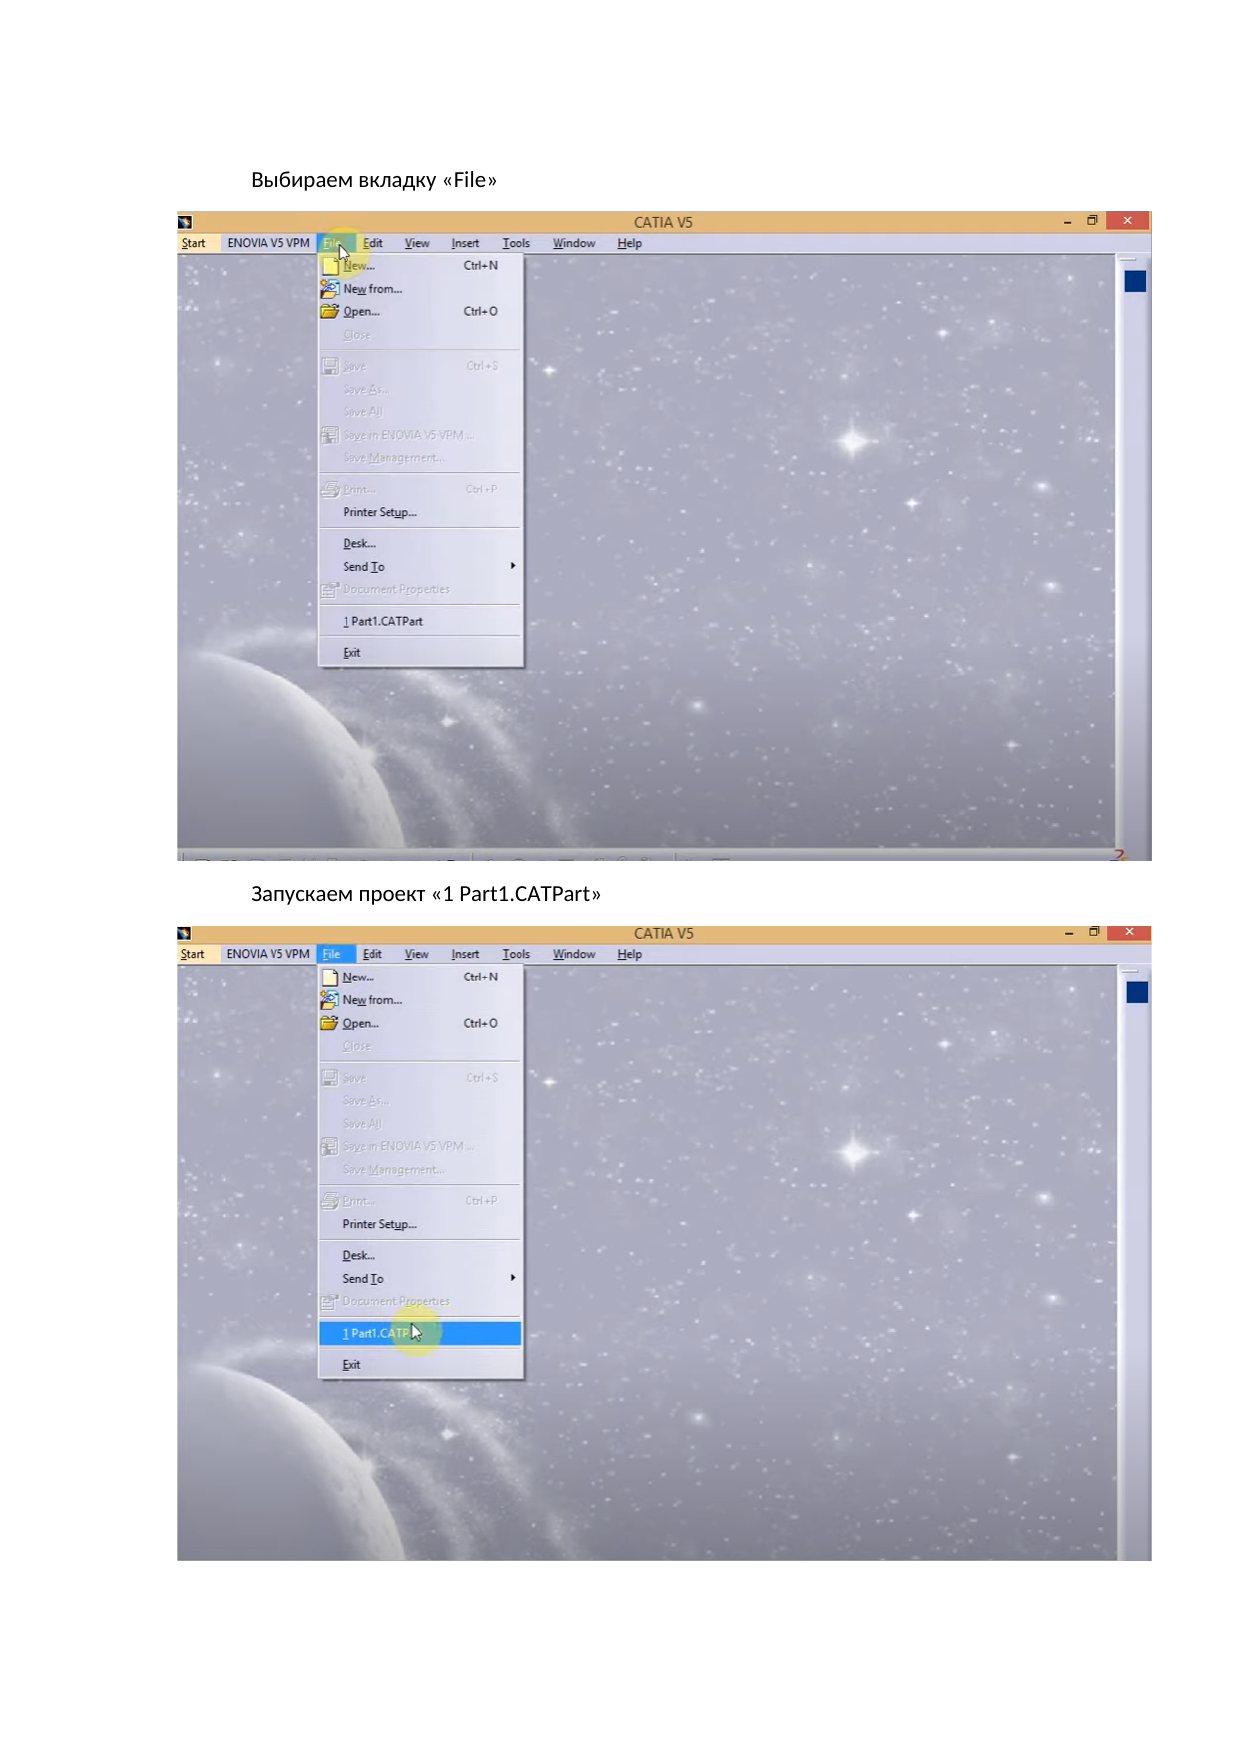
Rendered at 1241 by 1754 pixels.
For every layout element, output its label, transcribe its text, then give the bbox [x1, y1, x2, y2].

text Выбираем вкладку «File» [177, 165, 1152, 193]
picture [177, 926, 1152, 1561]
text Запускаем проект «1 Part1.CATPart» [177, 879, 1152, 907]
picture [177, 211, 1152, 861]
